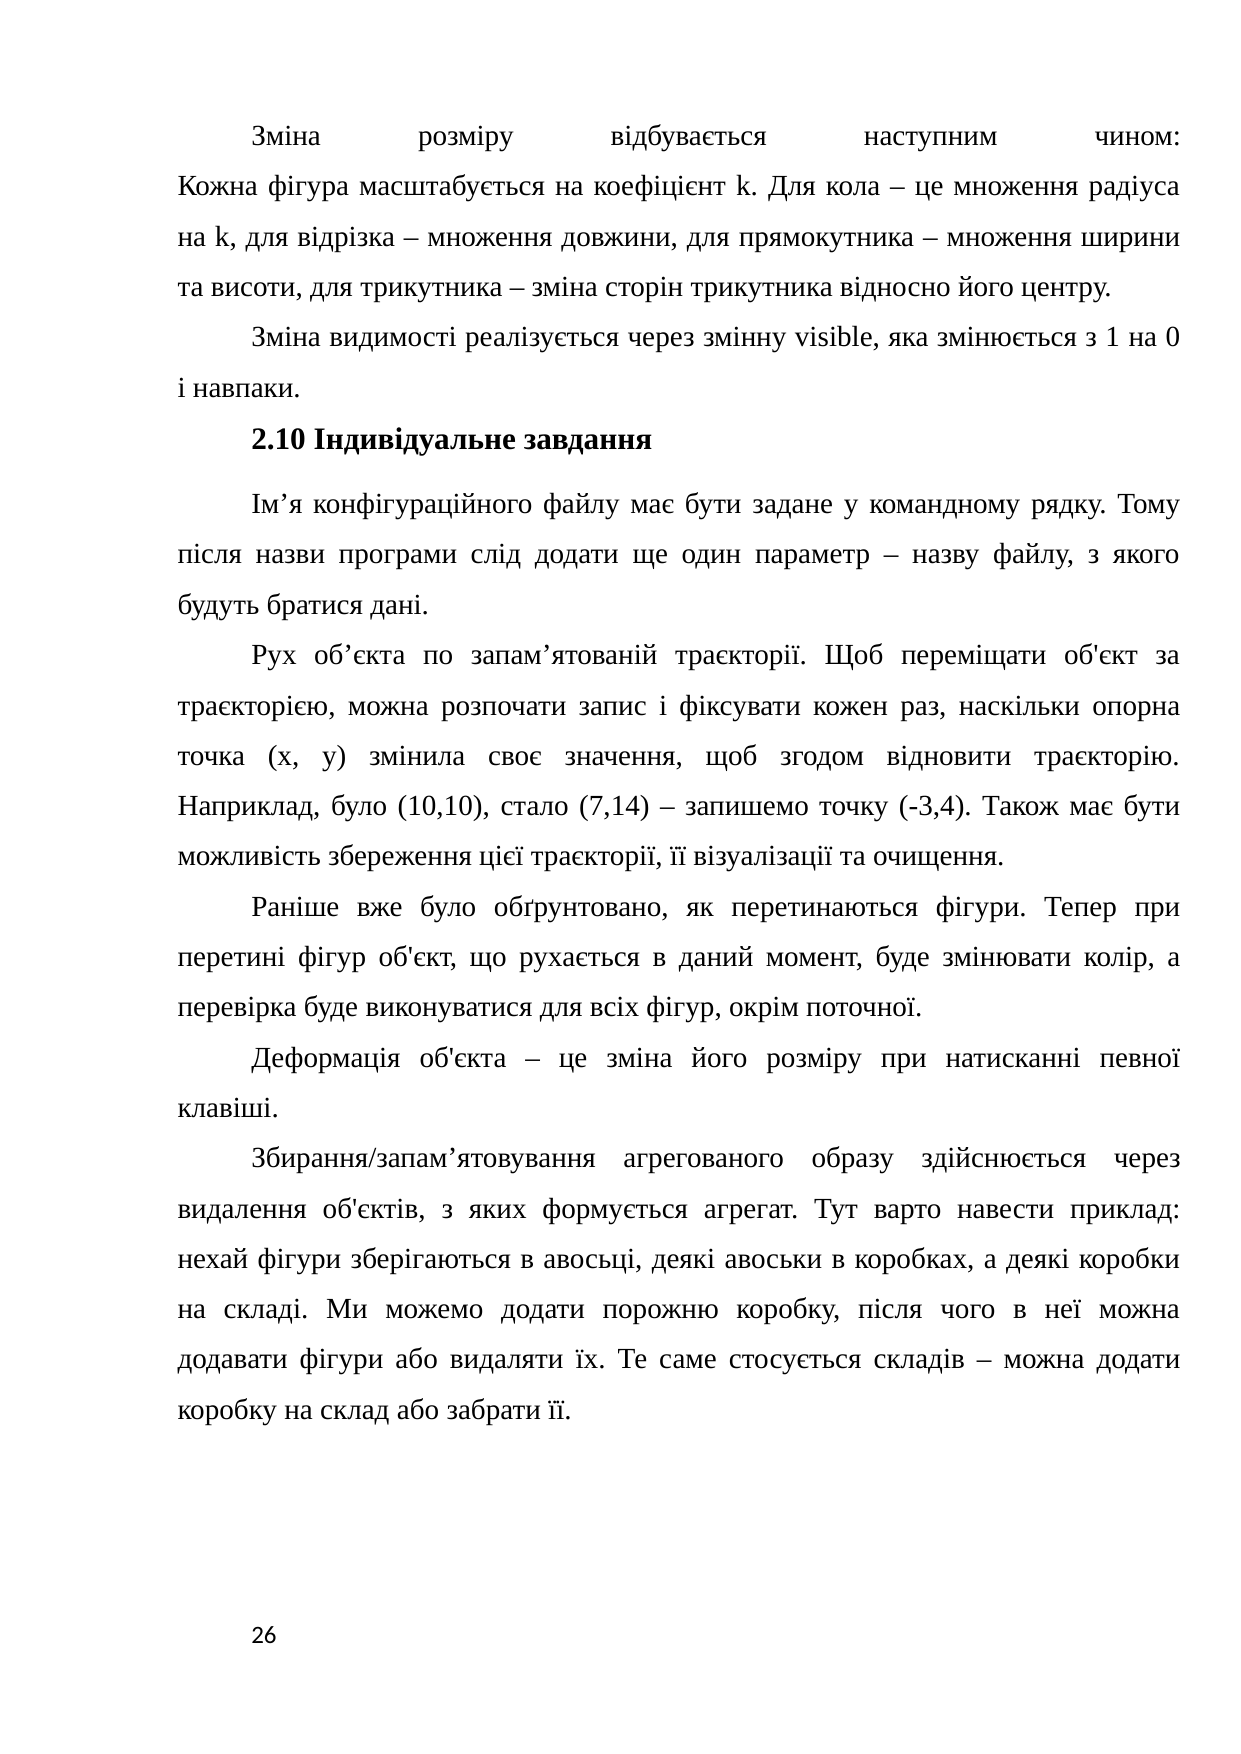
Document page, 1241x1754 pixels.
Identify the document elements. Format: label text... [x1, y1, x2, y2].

text Імʼя конфігураційного файлу має бути задане у командному рядку. Тому після назви програми слід додати ще один параметр – назву файлу, з якого будуть братися дані. [177, 486, 1181, 621]
text Раніше вже було обґрунтовано, як перетинаються фігури. Тепер при перетині фігур об'єкт, що рухається в даний момент, буде змінювати колір, а перевірка буде виконуватися для всіх фігур, окрім поточної. [177, 889, 1181, 1023]
list Зміна видимості реалізується через змінну visible, яка змінюється з 1 на 0 і навпаки. [177, 319, 1181, 403]
text Збирання/запамʼятовування агрегованого образу здійснюється через видалення об'єктів, з яких формується агрегат. Тут варто навести приклад: нехай фігури зберігаються в авосьці, деякі авоськи в коробках, а деякі коробки на складі. Ми можемо додати порожню коробку, після чого в неї можна додавати фігури або видаляти їх. Те саме стосується складів – можна додати коробку на склад або забрати її. [177, 1140, 1181, 1426]
text Деформація об'єкта – це зміна його розміру при натисканні певної клавіші. [177, 1040, 1181, 1124]
list Зміна розміру відбувається наступним чином: Кожна фігура масштабується на коефіцієнт k. Для кола – це множення радіуса на k, для відрізка – множення довжини, для прямокутника – множення ширини та висоти, для трикутника – зміна сторін трикутника відносно його центру. [177, 118, 1181, 303]
text Рух обʼєкта по запамʼятованій траєкторії. Щоб переміщати об'єкт за траєкторією, можна розпочати запис і фіксувати кожен раз, наскільки опорна точка (x, y) змінила своє значення, щоб згодом відновити траєкторію. Наприклад, було (10,10), стало (7,14) – запишемо точку (-3,4). Також має бути можливість збереження цієї траєкторії, її візуалізації та очищення. [177, 637, 1181, 872]
list 2.10 Індивідуальне завдання [177, 420, 1181, 456]
